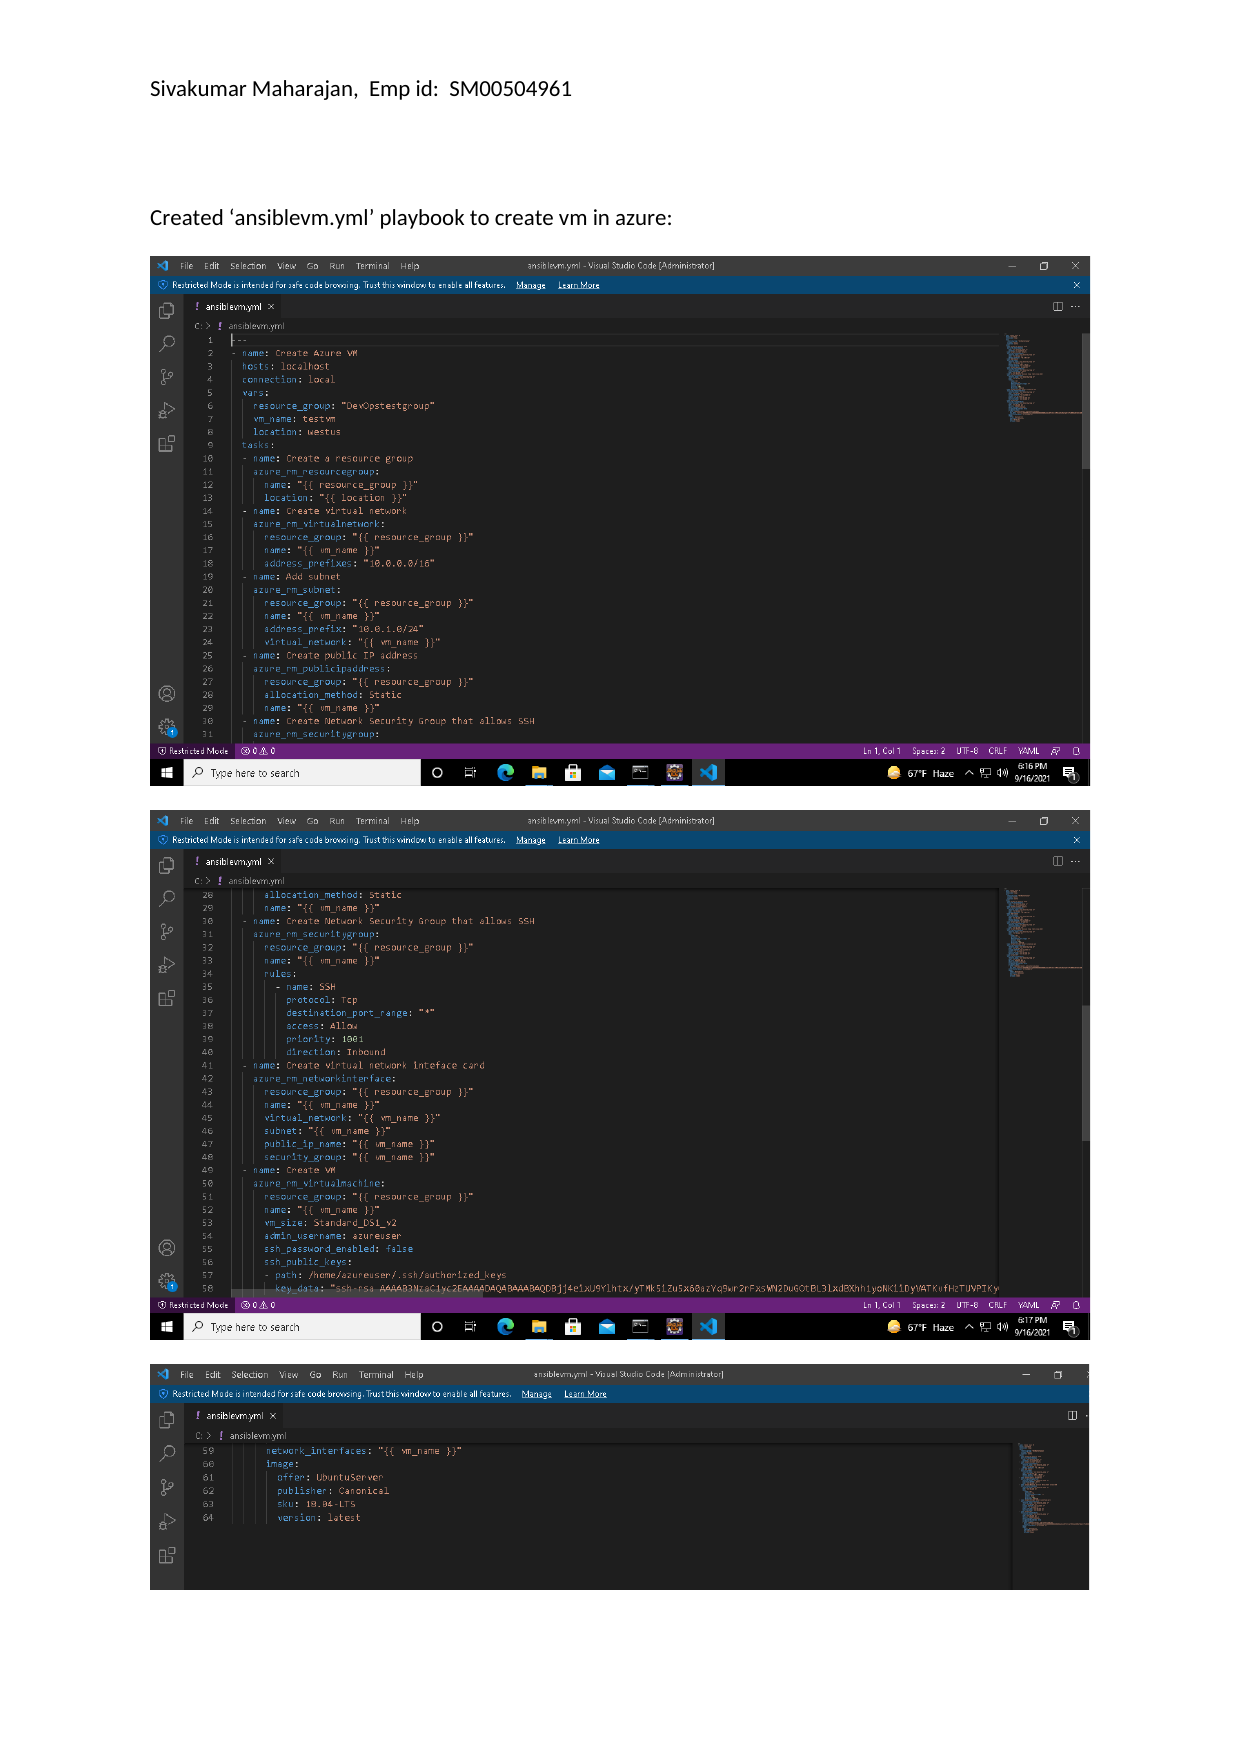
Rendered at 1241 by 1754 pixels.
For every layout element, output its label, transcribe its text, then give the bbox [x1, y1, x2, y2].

picture [150, 256, 1091, 786]
picture [150, 810, 1091, 1340]
text Created ‘ansiblevm.yml’ playbook to create vm in azure: [150, 203, 1090, 231]
picture [150, 1364, 1090, 1590]
